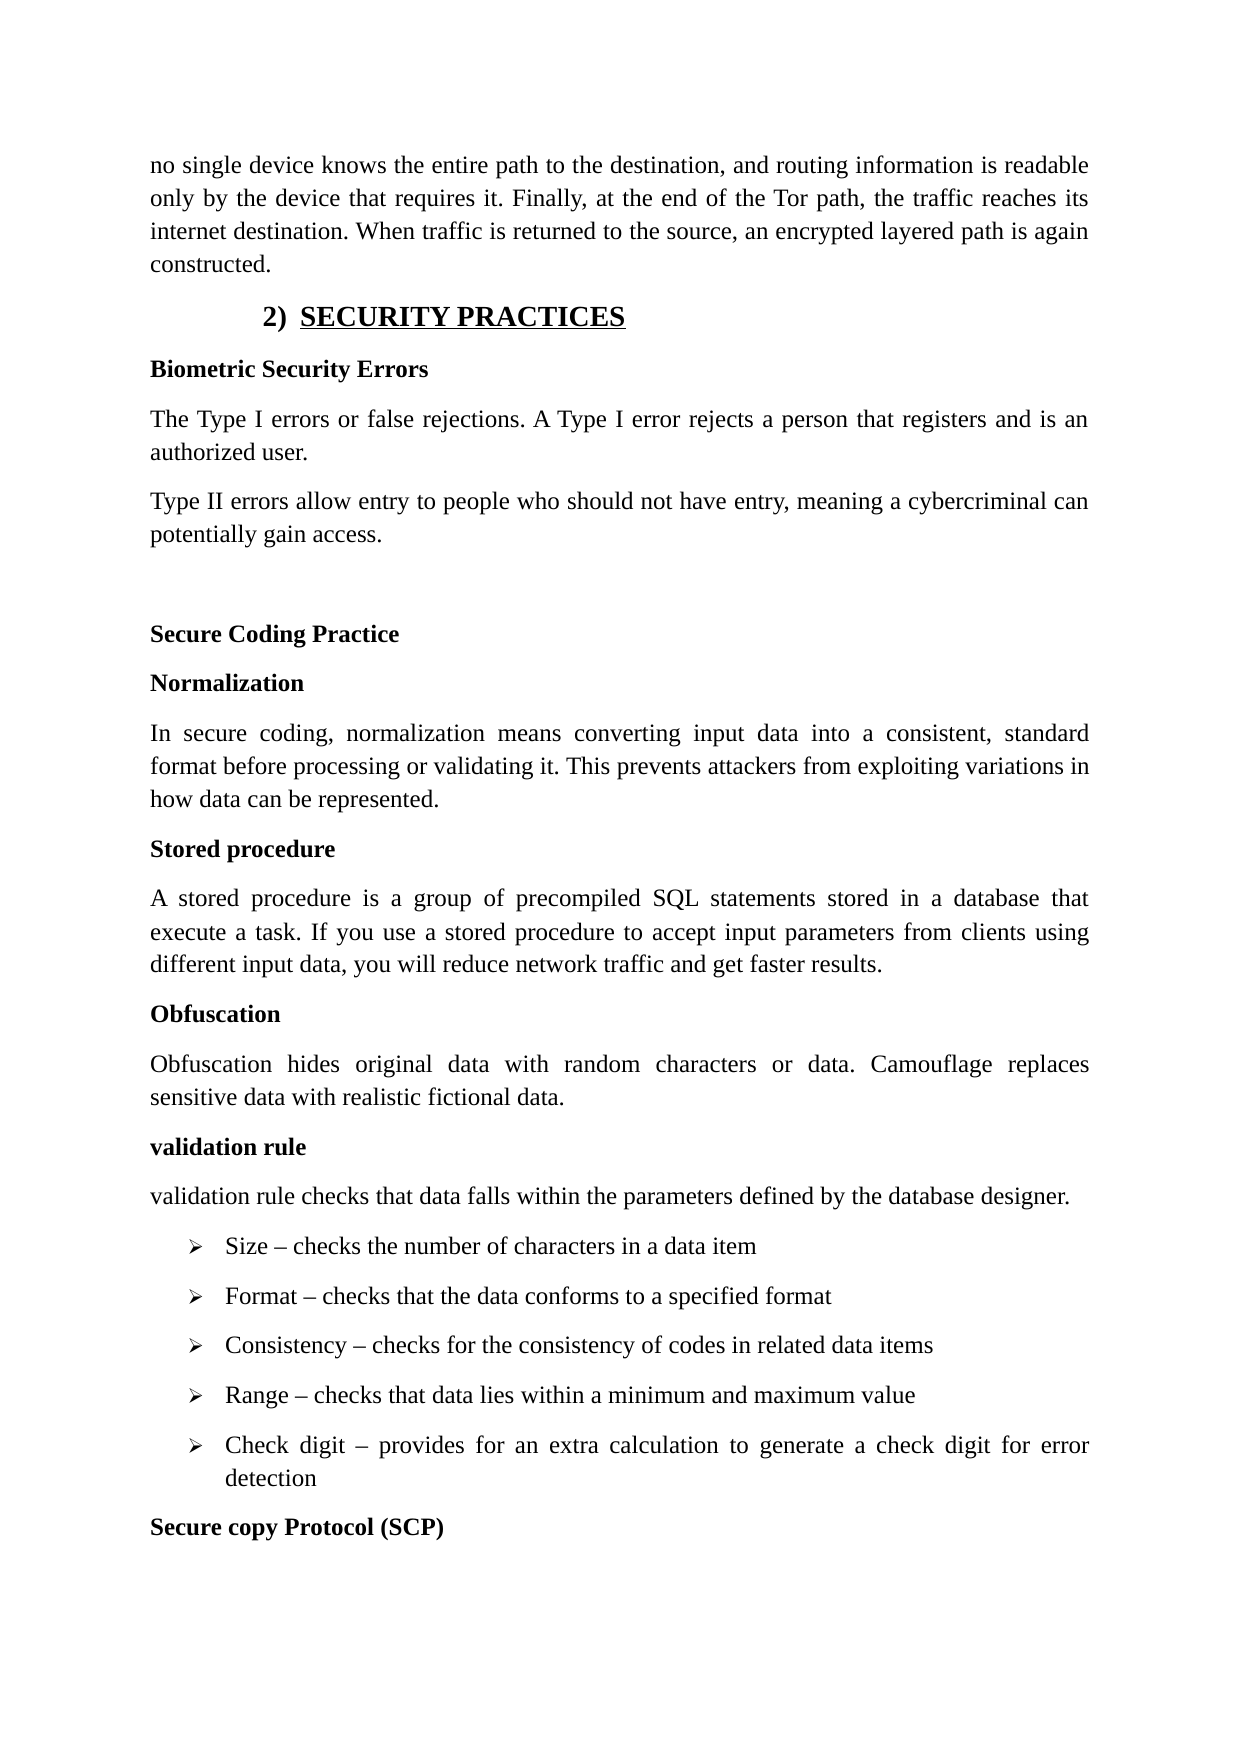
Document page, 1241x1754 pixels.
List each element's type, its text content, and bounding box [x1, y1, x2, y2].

text The Type I errors or false rejections. A Type I error rejects a person that registers and is an authorized user. [150, 404, 1090, 465]
text A stored procedure is a group of precompiled SQL statements stored in a database that execute a task. If you use a stored procedure to accept input parameters from clients using different input data, you will reduce network traffic and get faster results. [150, 883, 1090, 978]
text Normalization [150, 668, 1090, 697]
text Obfuscation [150, 999, 1090, 1028]
list Range – checks that data lies within a minimum and maximum value [187, 1380, 1090, 1409]
text Obfuscation hides original data with random characters or data. Camouflage replaces sensitive data with realistic fictional data. [150, 1049, 1090, 1111]
text Secure copy Protocol (SCP) [150, 1512, 1090, 1541]
list Consistency – checks for the consistency of codes in related data items [187, 1330, 1090, 1359]
text Stored procedure [150, 834, 1090, 863]
list Size – checks the number of characters in a data item [187, 1231, 1090, 1260]
list SECURITY PRACTICES [262, 299, 1090, 332]
list Check digit – provides for an extra calculation to generate a check digit for error detection [187, 1430, 1090, 1492]
text In secure coding, normalization means converting input data into a consistent, standard format before processing or validating it. This prevents attackers from exploiting variations in how data can be represented. [150, 718, 1090, 813]
text Type II errors allow entry to people who should not have entry, meaning a cybercriminal can potentially gain access. [150, 486, 1090, 548]
text validation rule [150, 1132, 1090, 1160]
text Biometric Security Errors [150, 354, 1090, 383]
list Format – checks that the data conforms to a specified format [187, 1281, 1090, 1309]
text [150, 150, 1090, 278]
text validation rule checks that data falls within the parameters defined by the database designer. [150, 1181, 1090, 1210]
text Secure Coding Practice [150, 619, 1090, 647]
